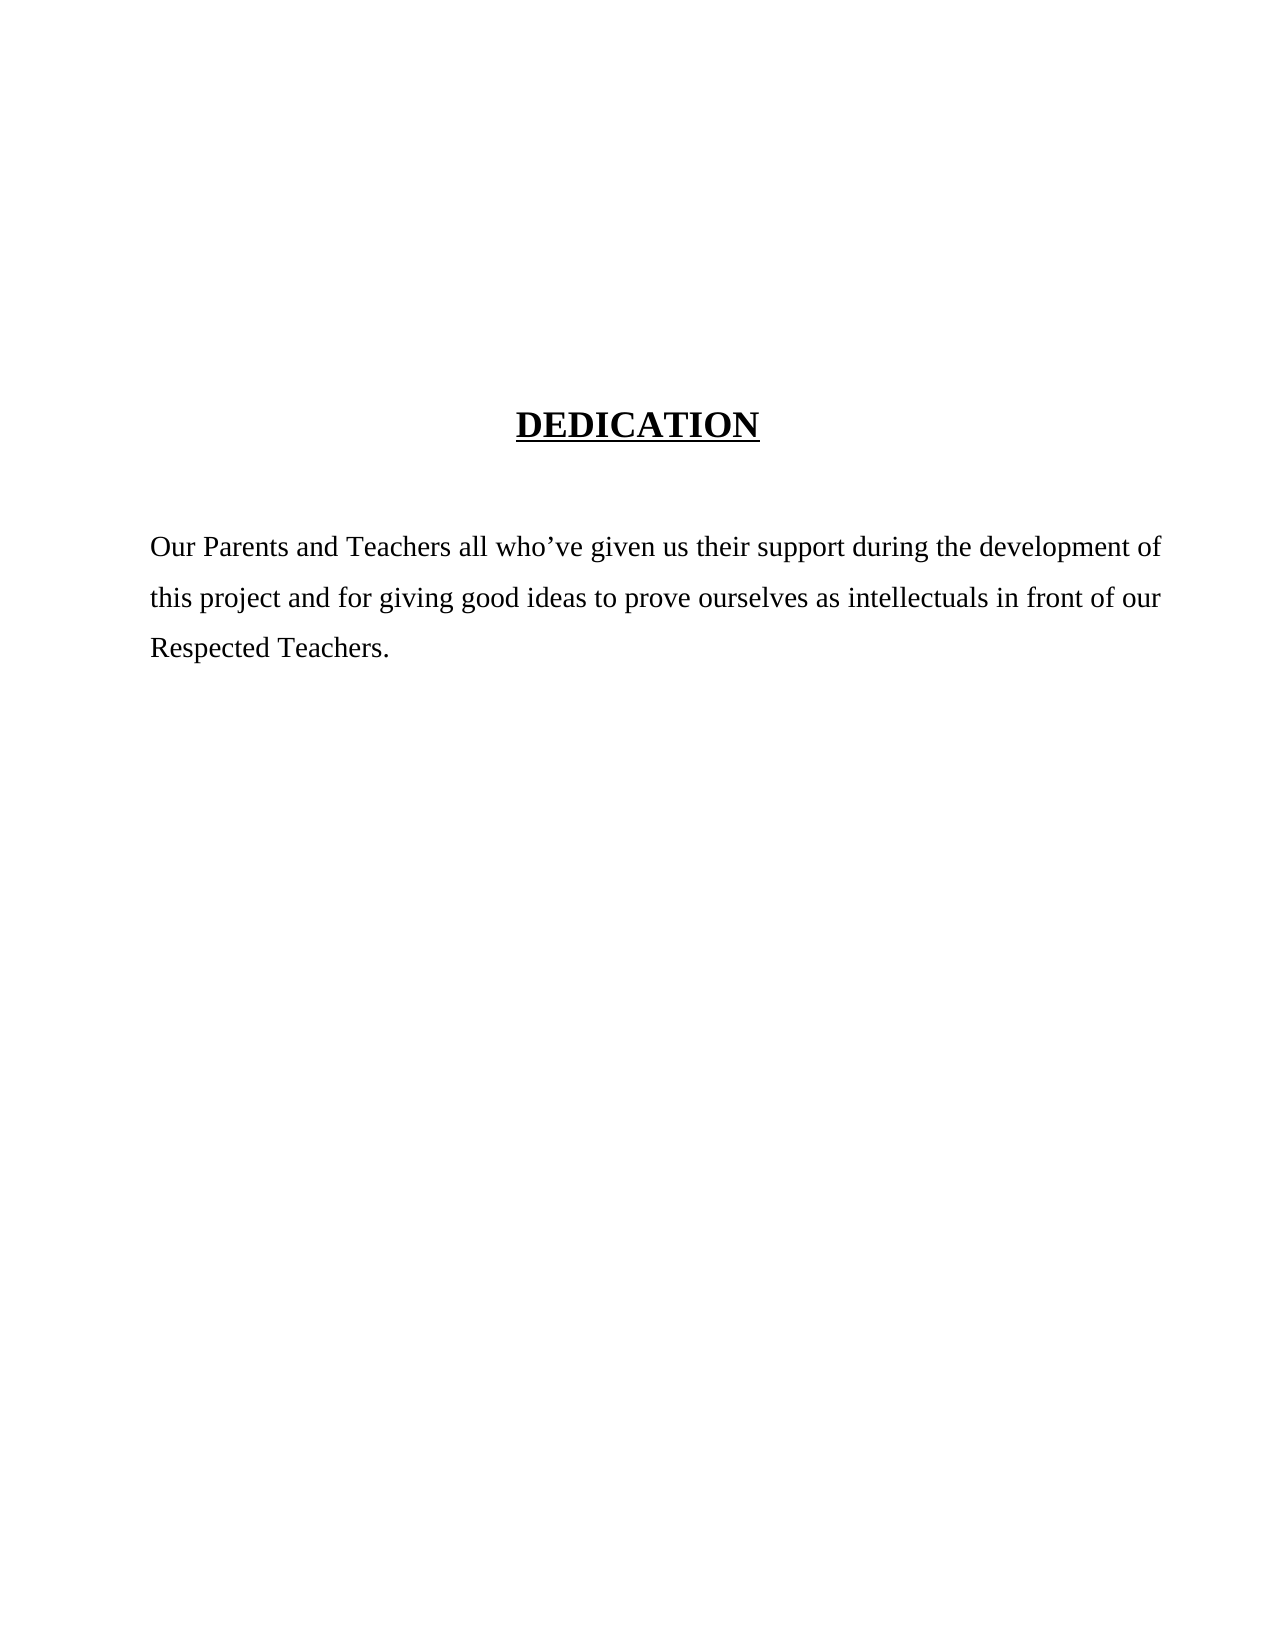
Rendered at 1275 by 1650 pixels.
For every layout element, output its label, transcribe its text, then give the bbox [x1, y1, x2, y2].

text DEDICATION [150, 403, 1125, 446]
text Our Parents and Teachers all who’ve given us their support during the development of this project and for giving good ideas to prove ourselves as intellectuals in front of our Respected Teachers. [150, 529, 1162, 663]
